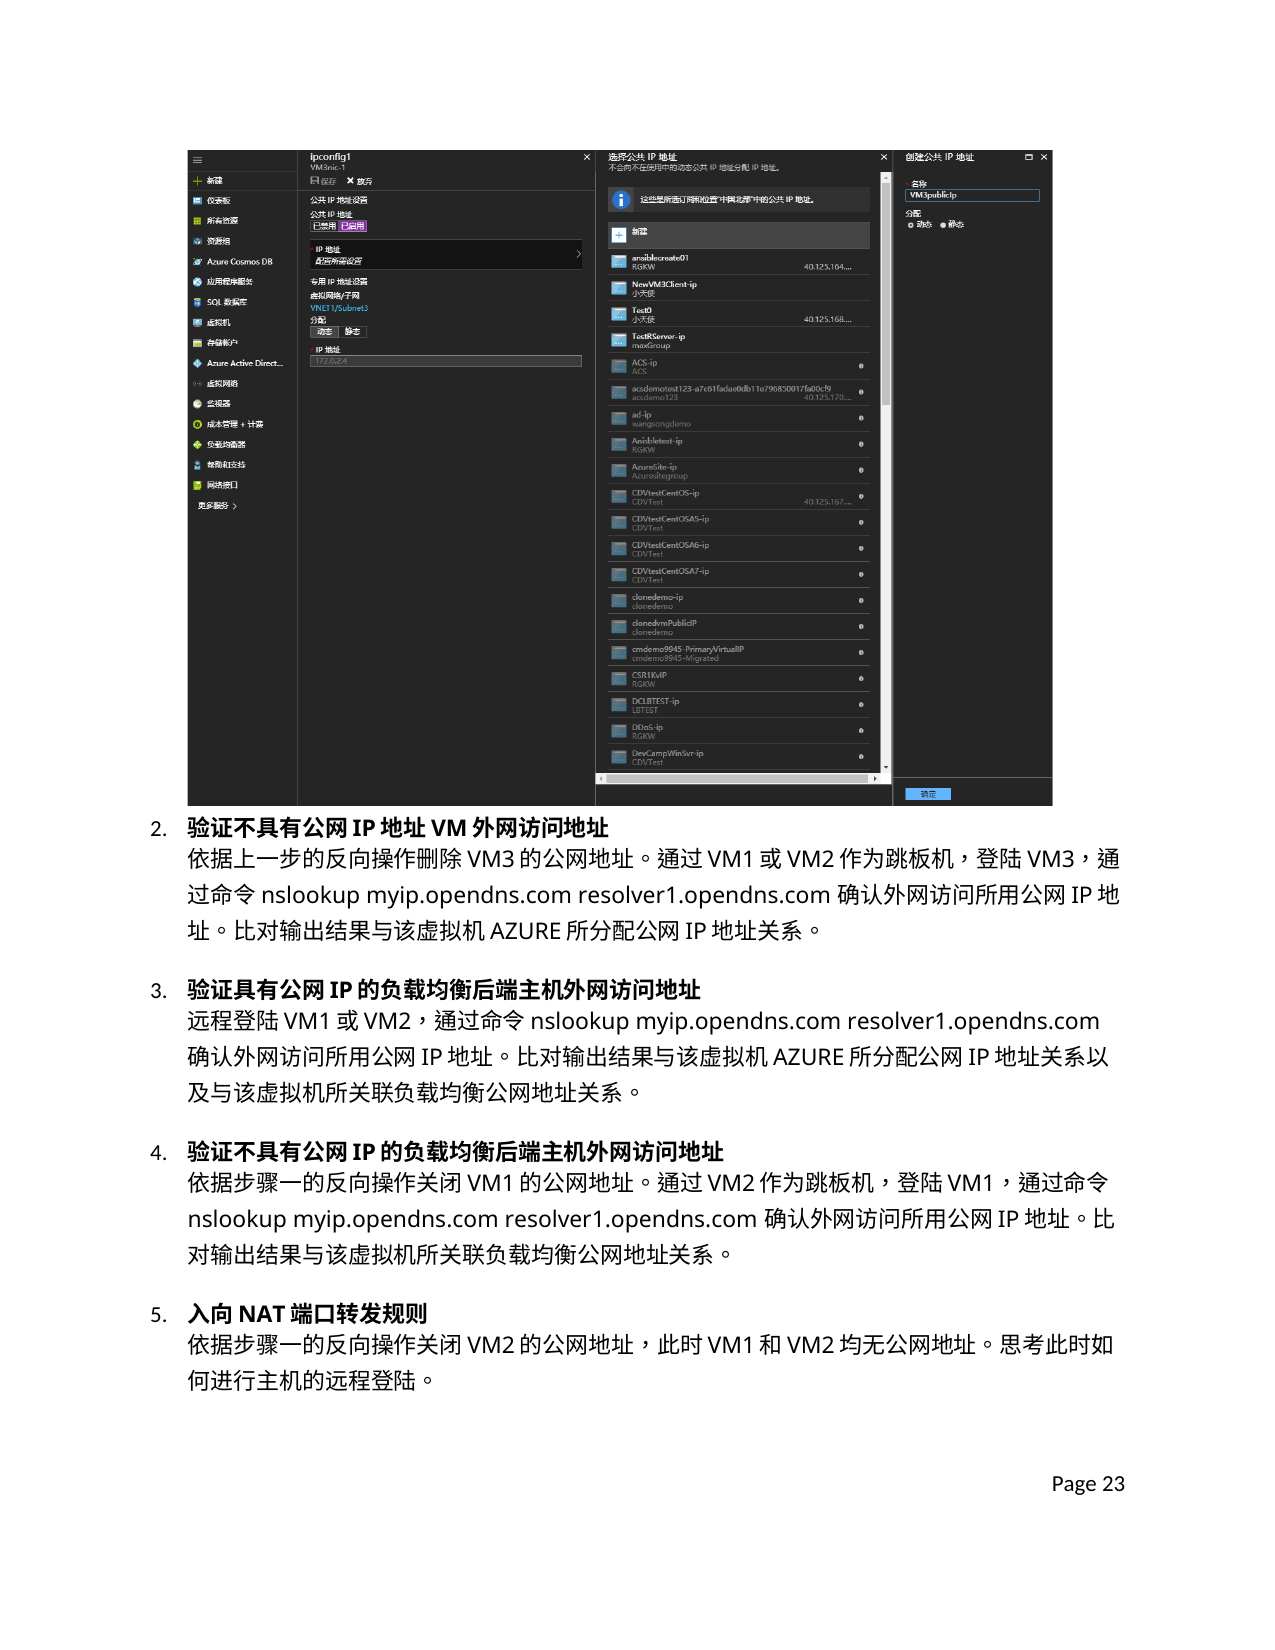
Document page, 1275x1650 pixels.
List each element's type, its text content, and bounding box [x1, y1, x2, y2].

text 依据步骤一的反向操作关闭VM2的公网地址，此时VM1和VM2均无公网地址。思考此时如何进行主机的远程登陆。 [187, 1329, 1125, 1396]
picture [187, 150, 1053, 806]
list 验证具有公网IP的负载均衡后端主机外网访问地址 [150, 972, 1125, 1005]
text 依据步骤一的反向操作关闭VM1的公网地址。通过VM2作为跳板机，登陆VM1，通过命令nslookup myip.opendns.com resolver1.opendns.com 确认外网访问所用公网IP地址。比对输出结果与该虚拟机所关联负载均衡公网地址关系。 [187, 1167, 1125, 1270]
list 验证不具有公网IP地址VM外网访问地址 [150, 810, 1125, 843]
list 验证不具有公网IP的负载均衡后端主机外网访问地址 [150, 1134, 1125, 1167]
text 依据上一步的反向操作删除VM3的公网地址。通过VM1或VM2作为跳板机，登陆VM3，通过命令nslookup myip.opendns.com resolver1.opendns.com 确认外网访问所用公网IP地址。比对输出结果与该虚拟机AZURE所分配公网IP地址关系。 [187, 843, 1125, 946]
list 入向NAT端口转发规则 [150, 1296, 1125, 1329]
text 远程登陆VM1或VM2，通过命令nslookup myip.opendns.com resolver1.opendns.com 确认外网访问所用公网IP地址。比对输出结果与该虚拟机AZURE所分配公网IP地址关系以及与该虚拟机所关联负载均衡公网地址关系。 [187, 1005, 1125, 1108]
